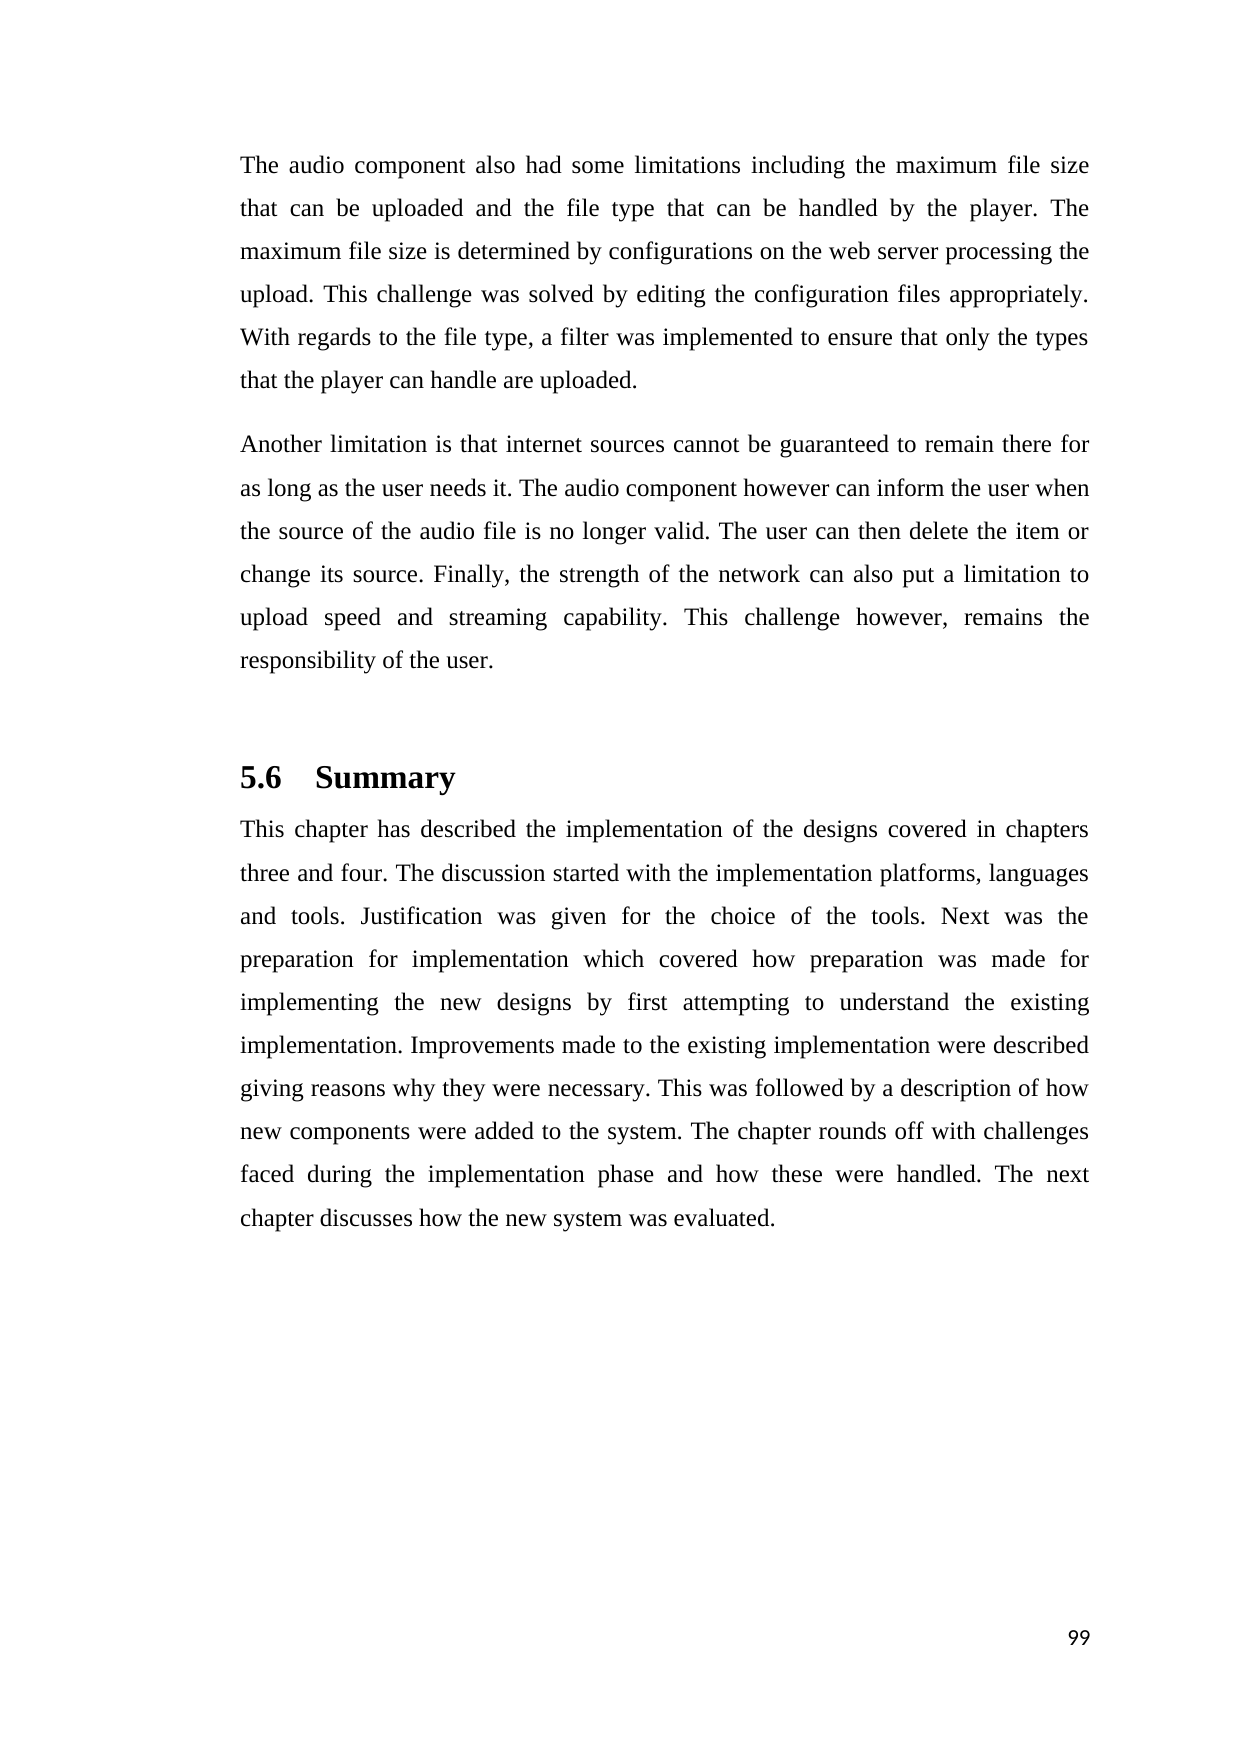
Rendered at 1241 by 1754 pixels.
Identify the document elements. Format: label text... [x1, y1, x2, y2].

text The audio component also had some limitations including the maximum file size that can be uploaded and the file type that can be handled by the player. The maximum file size is determined by configurations on the web server processing the upload. This challenge was solved by editing the configuration files appropriately. With regards to the file type, a filter was implemented to ensure that only the types that the player can handle are uploaded. [240, 150, 1090, 394]
text Another limitation is that internet sources cannot be guaranteed to remain there for as long as the user needs it. The audio component however can inform the user when the source of the audio file is no longer valid. The user can then delete the item or change its source. Finally, the strength of the network can also put a limitation to upload speed and streaming capability. This challenge however, remains the responsibility of the user. [240, 429, 1090, 674]
text This chapter has described the implementation of the designs covered in chapters three and four. The discussion started with the implementation platforms, languages and tools. Justification was given for the choice of the tools. Next was the preparation for implementation which covered how preparation was made for implementing the new designs by first attempting to understand the existing implementation. Improvements made to the existing implementation were described giving reasons why they were necessary. This was followed by a description of how new components were added to the system. The chapter rounds off with challenges faced during the implementation phase and how these were handled. The next chapter discusses how the new system was evaluated. [240, 814, 1090, 1231]
subtitle 5.6 Summary [240, 709, 1090, 795]
